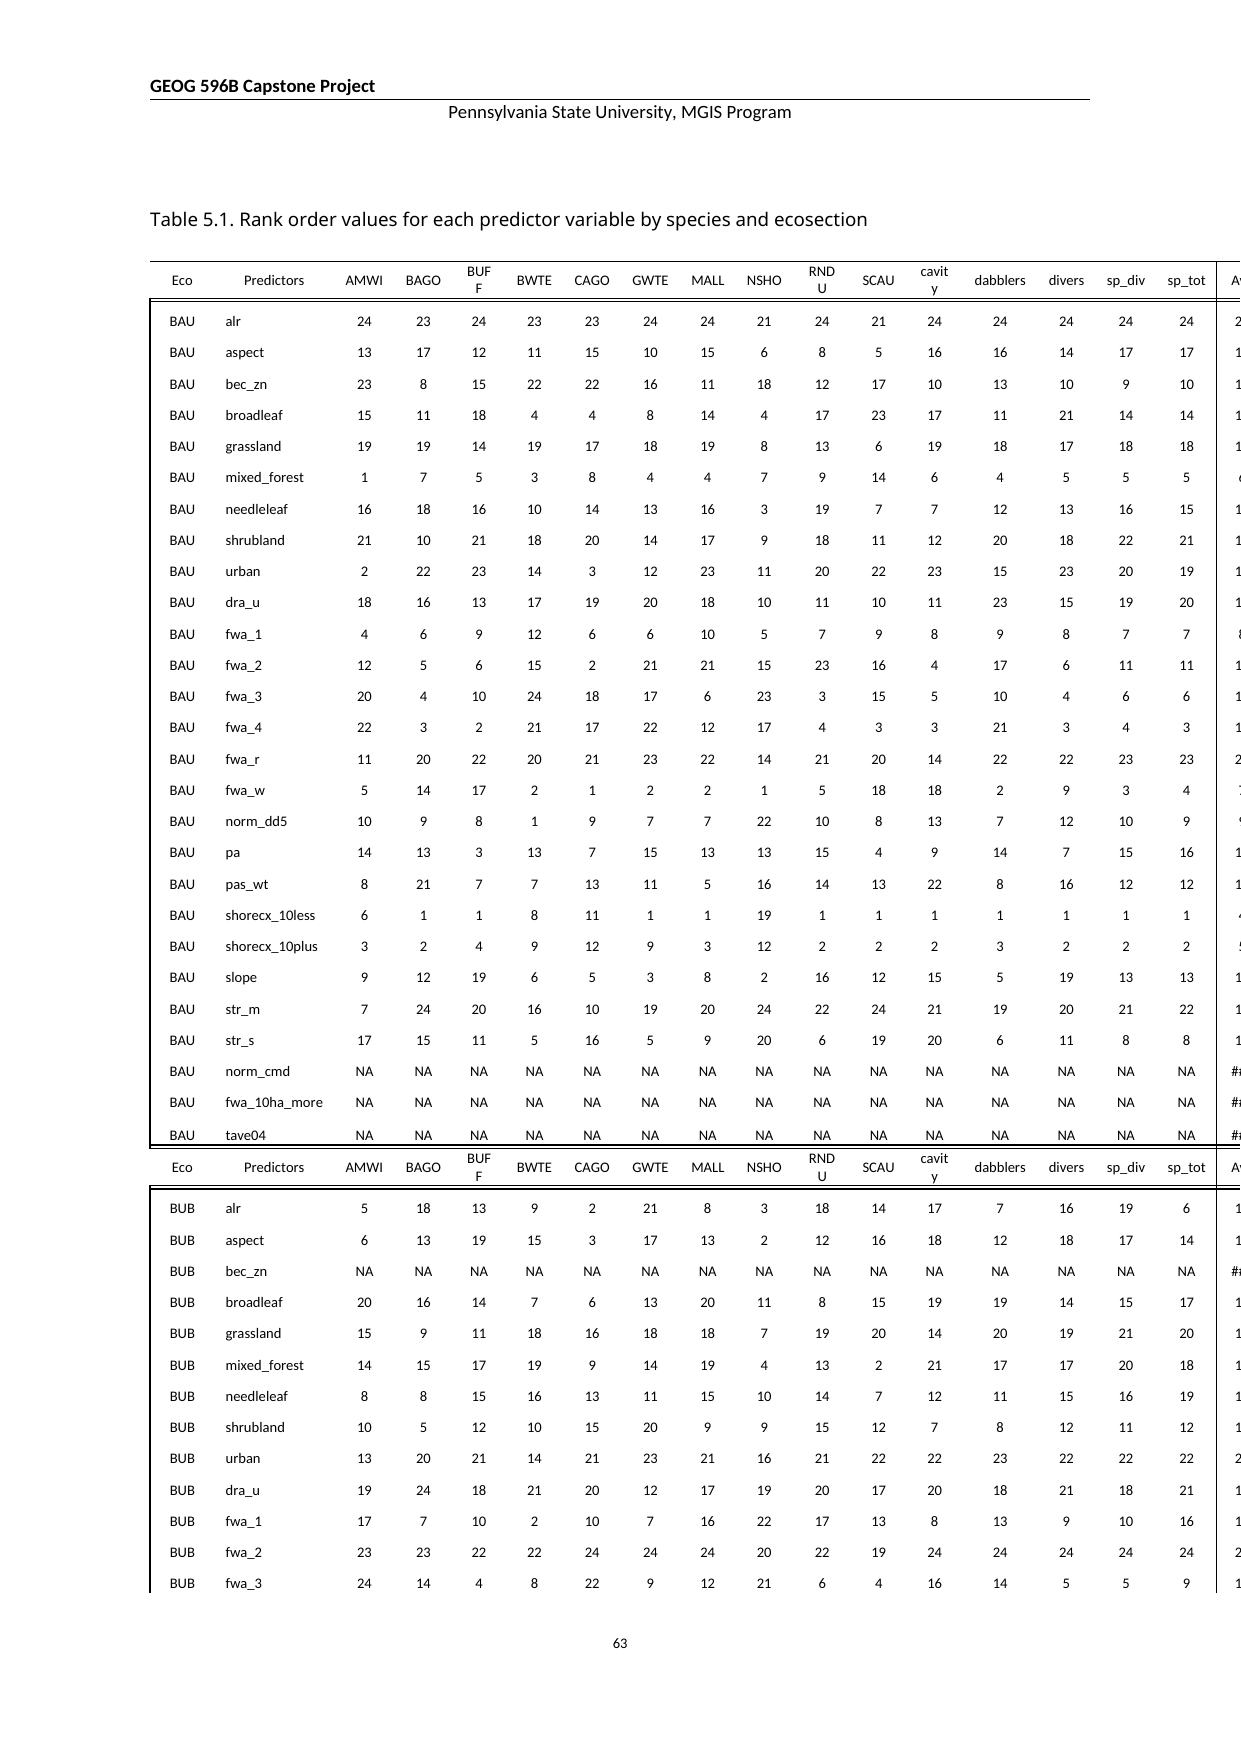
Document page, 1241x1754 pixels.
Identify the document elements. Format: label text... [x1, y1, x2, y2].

table_cell 24 [505, 674, 563, 705]
table_cell 20 [1217, 737, 1240, 768]
table_cell BAU [151, 799, 214, 830]
table_cell 23 [1217, 302, 1240, 330]
table_cell 2 [851, 924, 906, 955]
table_cell 2 [334, 549, 394, 580]
text Table 5.1. Rank order values for each predictor variable by species and ecosection [150, 206, 1090, 231]
table_cell 12 [505, 612, 563, 643]
table_cell 20 [680, 987, 735, 1018]
table_cell 20 [735, 1018, 793, 1049]
table_cell 15 [394, 1018, 452, 1049]
table_cell 14 [621, 518, 679, 549]
table_cell 13 [505, 830, 563, 862]
table_cell 6 [1156, 674, 1216, 705]
table_cell 15 [505, 643, 563, 674]
table_cell 11 [851, 518, 906, 549]
table_cell 3 [452, 830, 505, 862]
table_cell 1 [621, 893, 679, 924]
table_cell 3 [1037, 705, 1095, 737]
table_cell 13 [906, 799, 963, 830]
table_cell 19 [452, 955, 505, 987]
table_cell 16 [505, 987, 563, 1018]
table_cell 18 [394, 487, 452, 518]
table_cell 5 [963, 955, 1037, 987]
table_cell 1 [735, 768, 793, 799]
table_cell 15 [452, 362, 505, 393]
table_cell 16 [334, 487, 394, 518]
table_cell 24 [851, 987, 906, 1018]
table_cell BAU [151, 393, 214, 424]
table_cell 1 [851, 893, 906, 924]
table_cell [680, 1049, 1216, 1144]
table_cell 17 [906, 393, 963, 424]
table_cell 19 [505, 424, 563, 455]
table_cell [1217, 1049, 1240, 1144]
table_cell 8 [1217, 612, 1240, 643]
table_cell 14 [906, 737, 963, 768]
table_cell 22 [394, 549, 452, 580]
table_cell 16 [1156, 830, 1216, 862]
table_cell BAU [151, 955, 214, 987]
table_cell 18 [1095, 424, 1156, 455]
table_cell 4 [394, 674, 452, 705]
table_cell 2 [906, 924, 963, 955]
table_cell str_m [214, 987, 334, 1018]
table_cell 16 [963, 330, 1037, 362]
table_cell 4 [793, 705, 851, 737]
table_cell 10 [452, 674, 505, 705]
table_cell 4 [680, 455, 735, 487]
table_cell 7 [1095, 612, 1156, 643]
table_cell 14 [334, 830, 394, 862]
table_cell 15 [334, 393, 394, 424]
table_cell 12 [906, 518, 963, 549]
table_cell 2 [394, 924, 452, 955]
table_cell 6 [563, 612, 621, 643]
table_cell 24 [793, 302, 851, 330]
table_cell 18 [906, 768, 963, 799]
table_cell 17 [735, 705, 793, 737]
table_cell 8 [621, 393, 679, 424]
table_cell 1 [1095, 893, 1156, 924]
table_cell 10 [851, 580, 906, 612]
table_cell BAU [151, 580, 214, 612]
table_cell 9 [906, 830, 963, 862]
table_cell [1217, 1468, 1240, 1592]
table_cell 12 [1217, 1018, 1240, 1049]
table_cell 20 [505, 737, 563, 768]
table_cell 7 [621, 799, 679, 830]
table_cell 8 [906, 612, 963, 643]
table_cell 5 [851, 330, 906, 362]
table_cell 21 [680, 643, 735, 674]
table_cell 12 [621, 549, 679, 580]
table_cell 14 [394, 768, 452, 799]
table_cell 6 [851, 424, 906, 455]
table_cell 9 [394, 799, 452, 830]
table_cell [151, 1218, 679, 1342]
table_cell BAU [151, 549, 214, 580]
table_cell 3 [735, 487, 793, 518]
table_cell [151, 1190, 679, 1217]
table_cell 10 [1217, 705, 1240, 737]
table_header AMWI [334, 262, 394, 297]
table_cell 14 [963, 830, 1037, 862]
table_cell 10 [621, 330, 679, 362]
table_cell 7 [735, 455, 793, 487]
table_cell 19 [1217, 987, 1240, 1018]
table_cell 9 [334, 955, 394, 987]
table_cell 5 [563, 955, 621, 987]
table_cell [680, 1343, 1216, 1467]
table_cell 5 [334, 768, 394, 799]
table_cell 2 [680, 768, 735, 799]
table_cell 16 [1037, 862, 1095, 893]
table_cell 14 [452, 424, 505, 455]
table_cell 3 [1095, 768, 1156, 799]
table_header sp_div [1095, 262, 1156, 297]
table_cell BAU [151, 612, 214, 643]
table_cell 4 [452, 924, 505, 955]
table_cell urban [214, 549, 334, 580]
table_cell 12 [735, 924, 793, 955]
table_cell 17 [505, 580, 563, 612]
table_cell 16 [1217, 580, 1240, 612]
table_cell 23 [735, 674, 793, 705]
table_cell 23 [1156, 737, 1216, 768]
table_cell broadleaf [214, 393, 334, 424]
table_cell 6 [735, 330, 793, 362]
table_cell 23 [505, 302, 563, 330]
table_cell 9 [680, 1018, 735, 1049]
table_cell 13 [851, 862, 906, 893]
table_cell 12 [1095, 862, 1156, 893]
table_cell 21 [1037, 393, 1095, 424]
table_cell 6 [394, 612, 452, 643]
table_cell 5 [735, 612, 793, 643]
table_cell 4 [505, 393, 563, 424]
table_cell 21 [452, 518, 505, 549]
table_cell 17 [963, 643, 1037, 674]
table_cell 6 [680, 674, 735, 705]
table_cell BAU [151, 330, 214, 362]
table_cell 13 [1037, 487, 1095, 518]
table_cell 13 [1156, 955, 1216, 987]
table_cell 4 [906, 643, 963, 674]
table_cell 24 [621, 302, 679, 330]
table_cell BAU [151, 768, 214, 799]
table_cell 3 [963, 924, 1037, 955]
table_cell BAU [151, 674, 214, 705]
table_cell shorecx_10plus [214, 924, 334, 955]
table_cell 18 [963, 424, 1037, 455]
table_cell 17 [1156, 330, 1216, 362]
table_cell 5 [1095, 455, 1156, 487]
table_cell 1 [394, 893, 452, 924]
table_cell 4 [621, 455, 679, 487]
table_cell 5 [793, 768, 851, 799]
table_cell 17 [851, 362, 906, 393]
table_cell 21 [851, 302, 906, 330]
table_cell alr [214, 302, 334, 330]
table_cell 22 [621, 705, 679, 737]
table_cell 22 [1095, 518, 1156, 549]
table_cell 24 [452, 302, 505, 330]
table_cell 17 [452, 768, 505, 799]
table_header RNDU [793, 262, 851, 297]
table_cell 15 [793, 830, 851, 862]
table_cell 7 [334, 987, 394, 1018]
table_cell 11 [1156, 643, 1216, 674]
table_cell 10 [1095, 799, 1156, 830]
table_cell 4 [1217, 893, 1240, 924]
table_cell 18 [334, 580, 394, 612]
table_cell 2 [793, 924, 851, 955]
table_cell 10 [735, 580, 793, 612]
table_cell 7 [906, 487, 963, 518]
table_cell 8 [851, 799, 906, 830]
table_cell 3 [505, 455, 563, 487]
table_header Eco [150, 262, 214, 297]
table_cell 14 [563, 487, 621, 518]
table_cell 19 [1156, 549, 1216, 580]
table_cell BAU [151, 362, 214, 393]
table_cell fwa_2 [214, 643, 334, 674]
table_cell 16 [851, 643, 906, 674]
table_cell fwa_r [214, 737, 334, 768]
table_cell 10 [1217, 955, 1240, 987]
table_cell 13 [735, 830, 793, 862]
table_cell 19 [1095, 580, 1156, 612]
table_cell 7 [851, 487, 906, 518]
table_cell BAU [151, 893, 214, 924]
table_cell 3 [621, 955, 679, 987]
table_header sp_tot [1156, 262, 1216, 297]
table_cell 3 [563, 549, 621, 580]
table_cell fwa_1 [214, 612, 334, 643]
table_cell 12 [1037, 799, 1095, 830]
table_cell 20 [851, 737, 906, 768]
table_cell 5 [452, 455, 505, 487]
table_cell 19 [394, 424, 452, 455]
table_cell 19 [334, 424, 394, 455]
table_cell 23 [621, 737, 679, 768]
table_cell fwa_w [214, 768, 334, 799]
table_cell 11 [963, 393, 1037, 424]
table_cell 2 [452, 705, 505, 737]
table_cell BAU [151, 1049, 214, 1080]
table_cell 8 [680, 955, 735, 987]
table_cell 12 [394, 955, 452, 987]
table_cell 23 [563, 302, 621, 330]
table_cell 1 [563, 768, 621, 799]
table_cell 20 [1156, 580, 1216, 612]
table_cell 20 [963, 518, 1037, 549]
table_cell 4 [563, 393, 621, 424]
table_cell 17 [621, 674, 679, 705]
table_cell 14 [1217, 362, 1240, 393]
table_cell 13 [621, 487, 679, 518]
table_cell 6 [1095, 674, 1156, 705]
table_header GWTE [621, 262, 679, 297]
table_cell 16 [563, 1018, 621, 1049]
table_cell 7 [1217, 768, 1240, 799]
table_cell needleleaf [214, 487, 334, 518]
table_cell 21 [1095, 987, 1156, 1018]
table_cell BAU [151, 862, 214, 893]
table_cell 19 [1037, 955, 1095, 987]
table_cell 1 [906, 893, 963, 924]
table_cell 15 [1156, 487, 1216, 518]
table_cell 1 [334, 455, 394, 487]
table_cell 2 [505, 768, 563, 799]
table_cell 15 [1095, 830, 1156, 862]
table_cell 1 [505, 799, 563, 830]
table_cell 17 [563, 705, 621, 737]
table_cell 19 [621, 987, 679, 1018]
table_cell 16 [394, 580, 452, 612]
table_cell 11 [563, 893, 621, 924]
table_cell 17 [1217, 518, 1240, 549]
table_cell 23 [394, 302, 452, 330]
table_cell 2 [1037, 924, 1095, 955]
table_cell 8 [793, 330, 851, 362]
table_cell slope [214, 955, 334, 987]
table_cell 12 [851, 955, 906, 987]
table_cell 24 [680, 302, 735, 330]
table_cell 22 [793, 987, 851, 1018]
table_cell 17 [1217, 549, 1240, 580]
table_cell 15 [906, 955, 963, 987]
table_cell BAU [151, 830, 214, 862]
table_cell BAU [151, 705, 214, 737]
table_cell 22 [505, 362, 563, 393]
table_cell 7 [563, 830, 621, 862]
table_cell pas_wt [214, 862, 334, 893]
table_cell 22 [563, 362, 621, 393]
table_cell 16 [1217, 424, 1240, 455]
table_cell 17 [563, 424, 621, 455]
table_header dabblers [963, 262, 1037, 297]
table_cell 5 [680, 862, 735, 893]
table_cell 9 [505, 924, 563, 955]
table_cell 13 [680, 830, 735, 862]
table_cell 21 [563, 737, 621, 768]
table_cell 21 [1156, 518, 1216, 549]
table_cell 22 [680, 737, 735, 768]
table_cell 14 [1037, 330, 1095, 362]
table_cell 20 [563, 518, 621, 549]
table_cell 9 [1217, 799, 1240, 830]
table_cell 7 [1156, 612, 1216, 643]
table_cell 6 [1217, 455, 1240, 487]
table_cell 5 [505, 1018, 563, 1049]
table_cell 11 [1217, 674, 1240, 705]
table_cell 10 [1037, 362, 1095, 393]
table_cell 14 [735, 737, 793, 768]
table_cell 13 [334, 330, 394, 362]
table_cell 20 [793, 549, 851, 580]
table_cell 8 [394, 362, 452, 393]
table_cell BAU [151, 987, 214, 1018]
table_cell BAU [151, 643, 214, 674]
table_cell 23 [963, 580, 1037, 612]
table_cell 6 [452, 643, 505, 674]
table_cell 20 [334, 674, 394, 705]
table_cell 1 [452, 893, 505, 924]
table_cell 8 [505, 893, 563, 924]
table_cell 6 [906, 455, 963, 487]
table_cell 18 [735, 362, 793, 393]
table_cell 16 [735, 862, 793, 893]
table_cell 23 [793, 643, 851, 674]
table_cell 18 [851, 768, 906, 799]
table_cell 9 [963, 612, 1037, 643]
table_cell 10 [394, 518, 452, 549]
table_cell 2 [1156, 924, 1216, 955]
table_cell 4 [1037, 674, 1095, 705]
table_cell 19 [793, 487, 851, 518]
table_cell shorecx_10less [214, 893, 334, 924]
table_cell 18 [563, 674, 621, 705]
table_cell 7 [394, 455, 452, 487]
table_cell BAU [151, 518, 214, 549]
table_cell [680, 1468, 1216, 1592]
table_cell 3 [334, 924, 394, 955]
table_cell 8 [963, 862, 1037, 893]
table_cell 22 [1037, 737, 1095, 768]
table_cell BAU [151, 1018, 214, 1049]
table_cell 17 [334, 1018, 394, 1049]
table_cell 20 [394, 737, 452, 768]
table_cell 9 [452, 612, 505, 643]
table_cell 11 [906, 580, 963, 612]
table_cell BAU [151, 924, 214, 955]
table_cell 12 [1217, 862, 1240, 893]
table_cell 4 [334, 612, 394, 643]
table_cell 22 [906, 862, 963, 893]
table_cell 18 [793, 518, 851, 549]
table_cell 20 [1095, 549, 1156, 580]
table_cell 20 [906, 1018, 963, 1049]
table_cell 14 [680, 393, 735, 424]
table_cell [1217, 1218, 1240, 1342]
table_cell 14 [1156, 393, 1216, 424]
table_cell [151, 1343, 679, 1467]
table_cell 8 [1037, 612, 1095, 643]
table_cell 19 [680, 424, 735, 455]
table_cell 7 [505, 862, 563, 893]
table_cell 8 [1095, 1018, 1156, 1049]
table_cell 12 [1156, 862, 1216, 893]
table_cell 4 [963, 455, 1037, 487]
table_cell fwa_3 [214, 674, 334, 705]
table_cell 20 [621, 580, 679, 612]
table_cell 22 [735, 799, 793, 830]
table_cell 14 [1095, 393, 1156, 424]
table_header SCAU [851, 262, 906, 297]
table_cell 9 [563, 799, 621, 830]
table_cell 24 [334, 302, 394, 330]
table_cell 7 [793, 612, 851, 643]
table_cell 2 [563, 643, 621, 674]
table_cell 6 [1037, 643, 1095, 674]
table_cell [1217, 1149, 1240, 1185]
table_cell 9 [851, 612, 906, 643]
table_cell 10 [906, 362, 963, 393]
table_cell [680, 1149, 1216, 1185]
table_cell 18 [621, 424, 679, 455]
table_cell 2 [1095, 924, 1156, 955]
table_cell 24 [906, 302, 963, 330]
table_header Predictors [214, 262, 334, 297]
table_cell 3 [1156, 705, 1216, 737]
table_cell 2 [963, 768, 1037, 799]
table_cell 5 [394, 643, 452, 674]
table_cell 18 [1156, 424, 1216, 455]
table_cell 24 [1095, 302, 1156, 330]
table_cell pa [214, 830, 334, 862]
table_cell BAU [151, 487, 214, 518]
table_cell 23 [1095, 737, 1156, 768]
table_cell 5 [1156, 455, 1216, 487]
table_cell 4 [1095, 705, 1156, 737]
table_cell 12 [334, 643, 394, 674]
table_cell 9 [1095, 362, 1156, 393]
table_cell 15 [563, 330, 621, 362]
table_cell 10 [334, 799, 394, 830]
table_cell 24 [1037, 302, 1095, 330]
table_cell 20 [1037, 987, 1095, 1018]
table_header MALL [680, 262, 735, 297]
table_header BWTE [505, 262, 563, 297]
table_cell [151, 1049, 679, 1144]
table_cell fwa_4 [214, 705, 334, 737]
table_cell 12 [1217, 643, 1240, 674]
table_cell 19 [851, 1018, 906, 1049]
table_cell 6 [505, 955, 563, 987]
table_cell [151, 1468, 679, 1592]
table_cell 23 [851, 393, 906, 424]
table_cell 19 [735, 893, 793, 924]
table_cell 22 [334, 705, 394, 737]
table_cell 7 [963, 799, 1037, 830]
table_cell 21 [621, 643, 679, 674]
table_cell 19 [563, 580, 621, 612]
table_cell 7 [680, 799, 735, 830]
table_cell 24 [394, 987, 452, 1018]
table_cell 23 [680, 549, 735, 580]
table_cell 1 [1037, 893, 1095, 924]
table_cell 11 [334, 737, 394, 768]
table_cell 13 [394, 830, 452, 862]
table_cell 18 [680, 580, 735, 612]
table_cell 18 [452, 393, 505, 424]
table_cell 15 [680, 330, 735, 362]
table_cell 16 [452, 487, 505, 518]
table_cell 11 [1217, 830, 1240, 862]
table_cell 5 [1037, 455, 1095, 487]
table_cell 8 [1156, 1018, 1216, 1049]
table_cell BAU [151, 424, 214, 455]
table_cell BAU [151, 455, 214, 487]
table_cell 23 [334, 362, 394, 393]
table_cell 21 [394, 862, 452, 893]
table_cell 10 [793, 799, 851, 830]
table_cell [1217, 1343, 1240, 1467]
table_cell shrubland [214, 518, 334, 549]
table_cell str_s [214, 1018, 334, 1049]
table_header cavity [906, 262, 963, 297]
table_cell 15 [621, 830, 679, 862]
table_cell BAU [151, 302, 214, 330]
table_cell 3 [793, 674, 851, 705]
table_cell 3 [851, 705, 906, 737]
table_cell 12 [793, 362, 851, 393]
table_cell 6 [963, 1018, 1037, 1049]
table_cell 7 [1037, 830, 1095, 862]
table_cell 1 [963, 893, 1037, 924]
table_cell 24 [963, 302, 1037, 330]
table_header divers [1037, 262, 1095, 297]
table_cell 13 [793, 424, 851, 455]
table_cell 2 [735, 955, 793, 987]
table_cell 6 [621, 612, 679, 643]
table_cell 8 [334, 862, 394, 893]
table_cell mixed_forest [214, 455, 334, 487]
table_cell 11 [793, 580, 851, 612]
table_header NSHO [735, 262, 793, 297]
table_cell 1 [680, 893, 735, 924]
table_cell norm_cmd [214, 1049, 334, 1080]
table_cell 16 [906, 330, 963, 362]
table_cell 22 [963, 737, 1037, 768]
table_cell 3 [394, 705, 452, 737]
table_cell 12 [452, 330, 505, 362]
table_cell 11 [1037, 1018, 1095, 1049]
table_cell 8 [452, 799, 505, 830]
table_cell 1 [793, 893, 851, 924]
table_cell BAU [151, 737, 214, 768]
table_cell 21 [505, 705, 563, 737]
table_cell 13 [1217, 330, 1240, 362]
table_cell 13 [1095, 955, 1156, 987]
table_cell 21 [963, 705, 1037, 737]
table_cell 15 [735, 643, 793, 674]
table_cell 10 [563, 987, 621, 1018]
table_cell 17 [793, 393, 851, 424]
table_cell bec_zn [214, 362, 334, 393]
table_cell 11 [735, 549, 793, 580]
table_cell 5 [1217, 924, 1240, 955]
table_cell 21 [906, 987, 963, 1018]
table_cell 10 [963, 674, 1037, 705]
table_cell 10 [505, 487, 563, 518]
table_cell 13 [1217, 393, 1240, 424]
table_cell norm_dd5 [214, 799, 334, 830]
table_cell 11 [1095, 643, 1156, 674]
table_cell 19 [963, 987, 1037, 1018]
table_cell 14 [505, 549, 563, 580]
table_cell 15 [1037, 580, 1095, 612]
table_cell 6 [334, 893, 394, 924]
table_cell 4 [1156, 768, 1216, 799]
table_cell 11 [452, 1018, 505, 1049]
table_cell grassland [214, 424, 334, 455]
table_cell 12 [963, 487, 1037, 518]
table_cell 13 [563, 862, 621, 893]
table_cell 5 [621, 1018, 679, 1049]
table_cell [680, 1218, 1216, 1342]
table_cell 22 [851, 549, 906, 580]
table_cell 23 [452, 549, 505, 580]
table_cell 12 [680, 705, 735, 737]
table_cell 17 [1095, 330, 1156, 362]
table_header BAGO [394, 262, 452, 297]
table_cell 9 [1156, 799, 1216, 830]
table_cell aspect [214, 330, 334, 362]
table_cell 24 [1156, 302, 1216, 330]
table_cell 9 [621, 924, 679, 955]
table_cell 16 [680, 487, 735, 518]
table_cell 13 [963, 362, 1037, 393]
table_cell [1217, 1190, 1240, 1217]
table_cell 21 [334, 518, 394, 549]
table_cell 1 [1156, 893, 1216, 924]
table_cell 17 [394, 330, 452, 362]
table_cell 13 [452, 580, 505, 612]
table_header CAGO [563, 262, 621, 297]
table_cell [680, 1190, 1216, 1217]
table_cell 2 [621, 768, 679, 799]
table_cell 8 [563, 455, 621, 487]
table_cell 14 [851, 455, 906, 487]
table_cell 17 [680, 518, 735, 549]
table_cell 4 [851, 830, 906, 862]
table_cell 22 [1156, 987, 1216, 1018]
table_cell 3 [906, 705, 963, 737]
table_header Avg [1217, 262, 1240, 297]
table_cell 11 [394, 393, 452, 424]
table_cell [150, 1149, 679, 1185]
table_cell 6 [793, 1018, 851, 1049]
table_cell 9 [1037, 768, 1095, 799]
table_cell 17 [1037, 424, 1095, 455]
table_cell 11 [621, 862, 679, 893]
table_cell 23 [1037, 549, 1095, 580]
table_cell 3 [680, 924, 735, 955]
table_header BUFF [452, 262, 505, 297]
table_cell 21 [735, 302, 793, 330]
table_cell 16 [1095, 487, 1156, 518]
table_cell 5 [906, 674, 963, 705]
table_cell 15 [963, 549, 1037, 580]
table_cell 10 [680, 612, 735, 643]
table_cell 23 [906, 549, 963, 580]
table_cell 7 [452, 862, 505, 893]
table_cell dra_u [214, 580, 334, 612]
table_cell 14 [793, 862, 851, 893]
table_cell 18 [505, 518, 563, 549]
table_cell 10 [1156, 362, 1216, 393]
table_cell 16 [621, 362, 679, 393]
table_cell 11 [505, 330, 563, 362]
table_cell 22 [452, 737, 505, 768]
table_cell 21 [793, 737, 851, 768]
table_cell 19 [906, 424, 963, 455]
table_cell 12 [563, 924, 621, 955]
table_cell 13 [1217, 487, 1240, 518]
table_cell 11 [680, 362, 735, 393]
table_cell 18 [1037, 518, 1095, 549]
table_cell 4 [735, 393, 793, 424]
table_cell 20 [452, 987, 505, 1018]
table_cell 16 [793, 955, 851, 987]
table_cell 9 [735, 518, 793, 549]
table_cell 9 [793, 455, 851, 487]
table_cell 15 [851, 674, 906, 705]
table_cell 8 [735, 424, 793, 455]
table_cell 24 [735, 987, 793, 1018]
